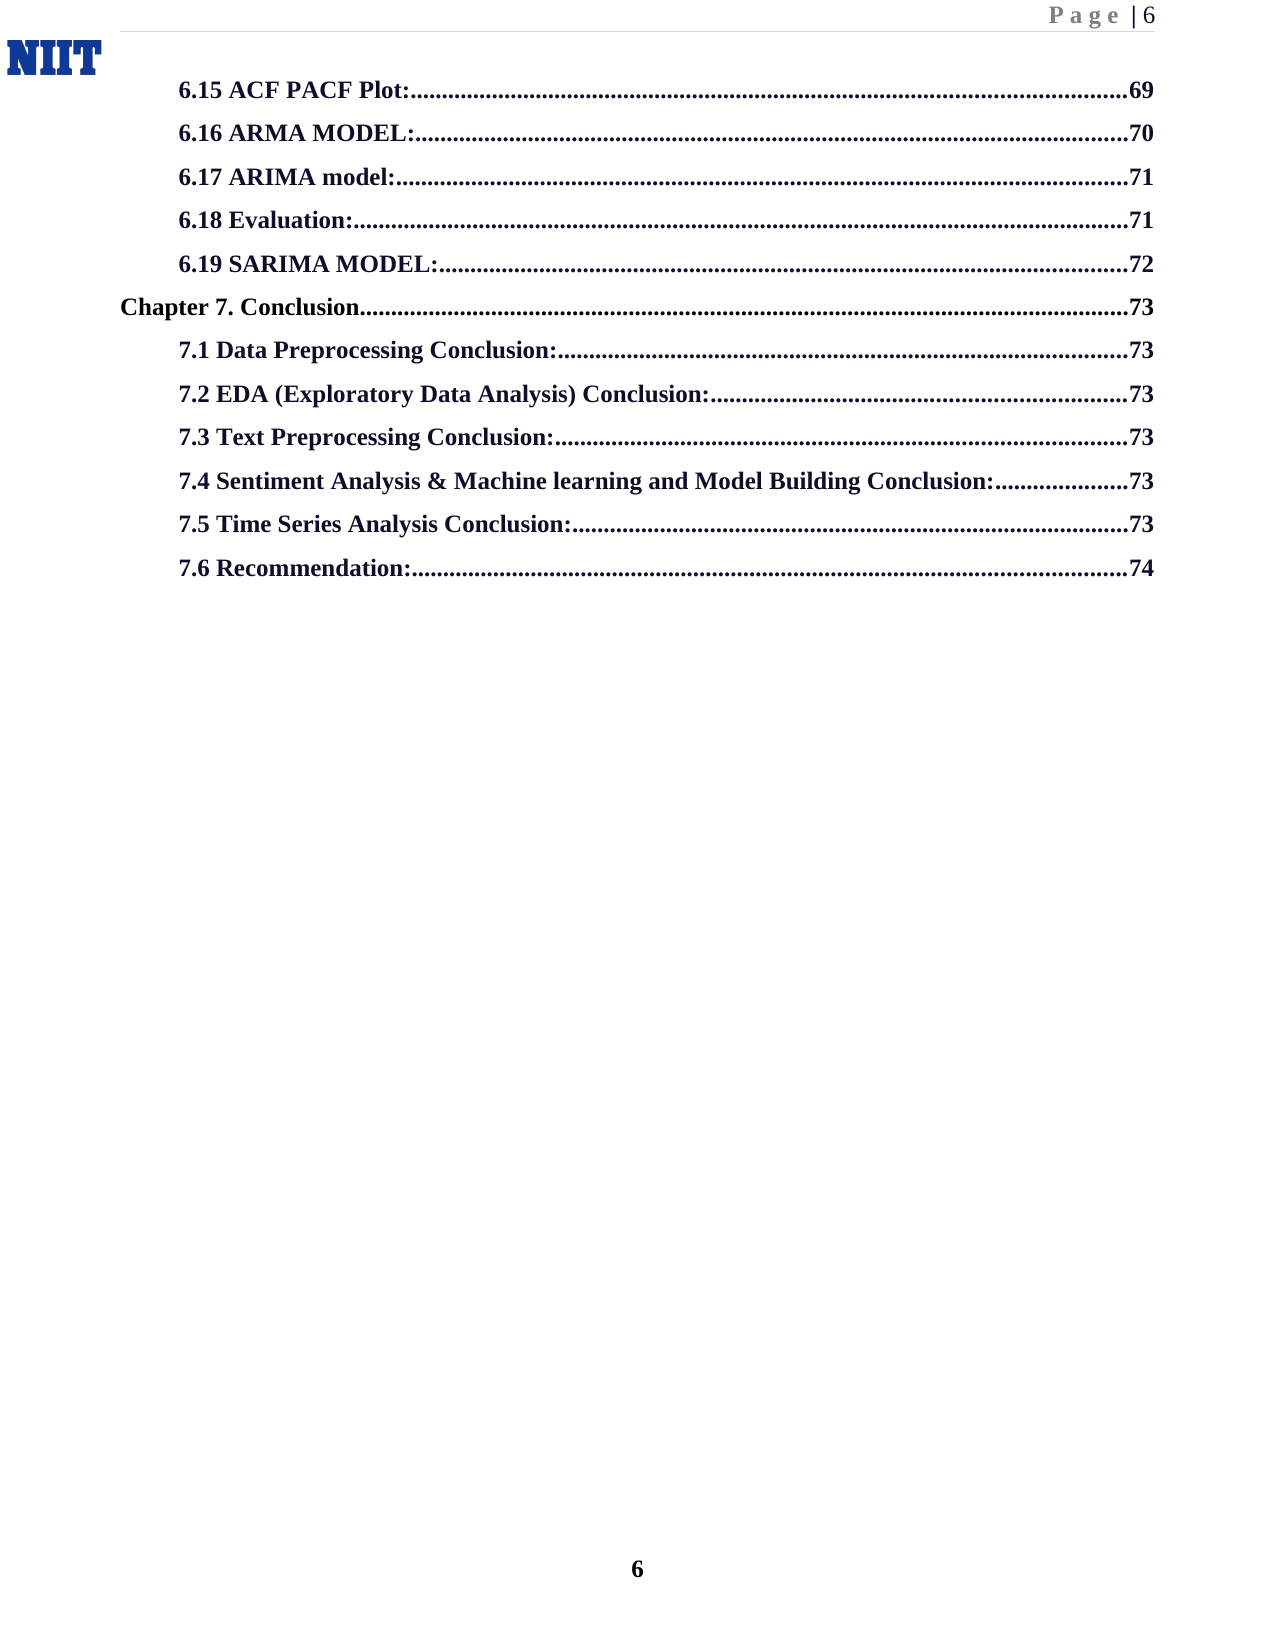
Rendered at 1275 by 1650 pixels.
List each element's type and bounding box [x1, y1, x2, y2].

picture [7, 40, 102, 75]
